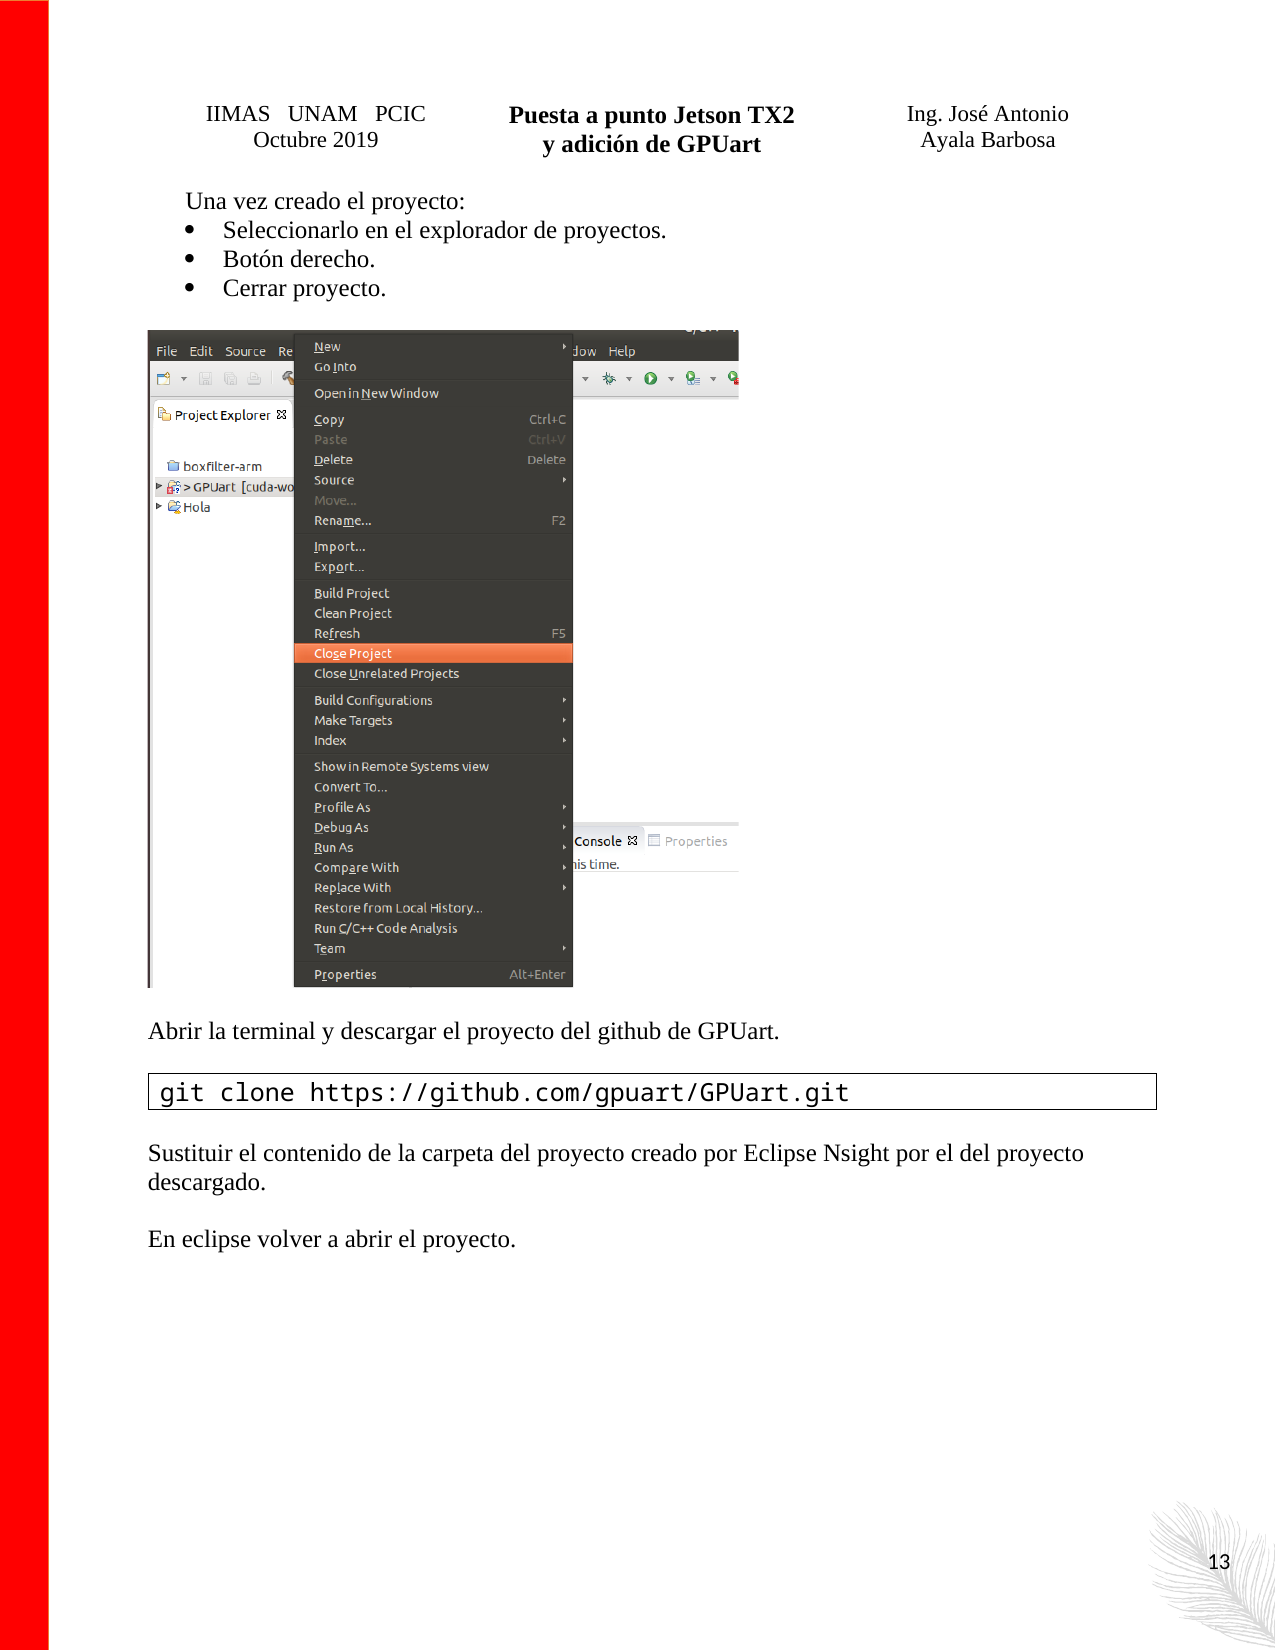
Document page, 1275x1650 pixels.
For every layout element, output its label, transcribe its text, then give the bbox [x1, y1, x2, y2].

text En eclipse volver a abrir el proyecto. [148, 1224, 1157, 1253]
table_header git clone https://github.com/gpuart/GPUart.git [149, 1074, 1156, 1108]
list Botón derecho. [185, 244, 1157, 273]
text Sustituir el contenido de la carpeta del proyecto creado por Eclipse Nsight por el del proyecto descargado. [148, 1138, 1157, 1196]
text Una vez creado el proyecto: [185, 186, 1157, 215]
list Cerrar proyecto. [185, 273, 1157, 301]
list Seleccionarlo en el explorador de proyectos. [185, 215, 1157, 244]
text Abrir la terminal y descargar el proyecto del github de GPUart. [148, 1016, 1157, 1044]
picture [147, 330, 739, 988]
